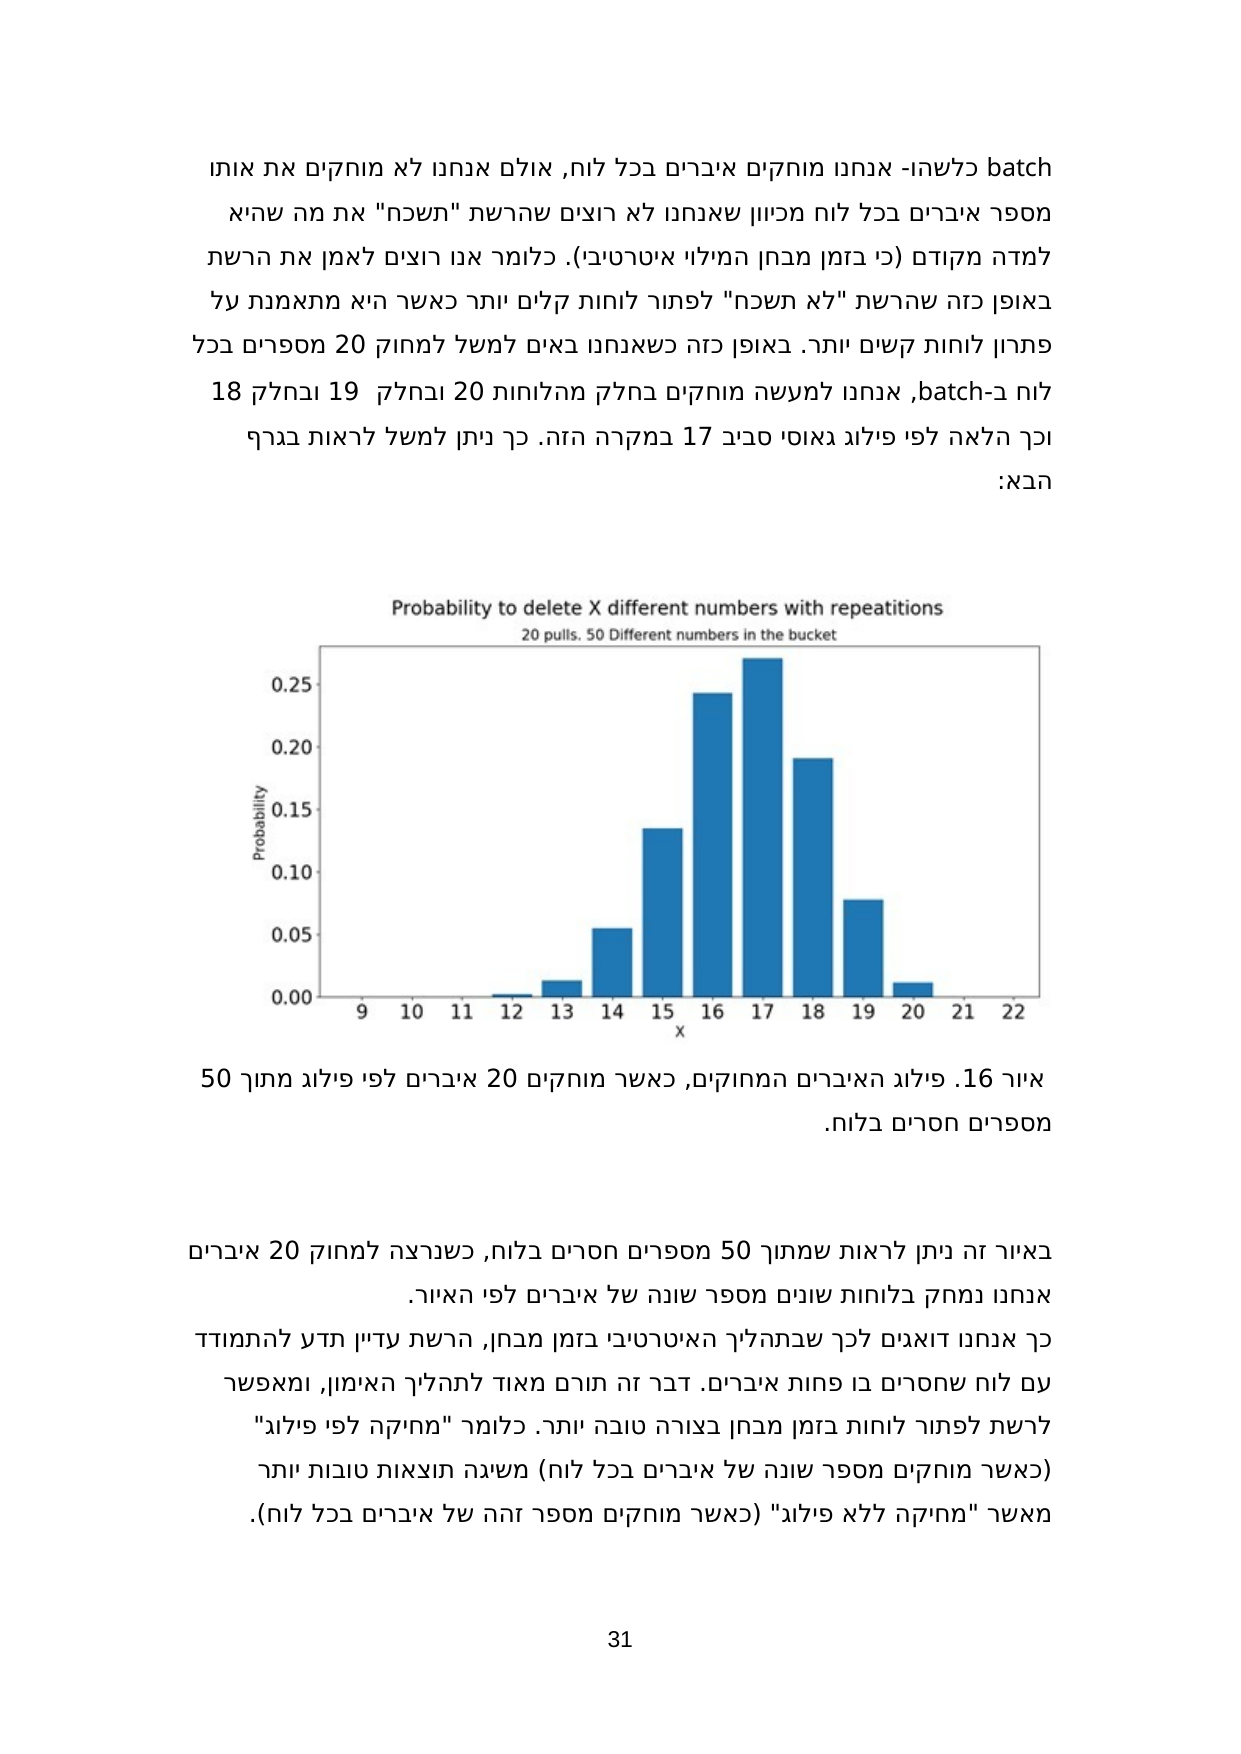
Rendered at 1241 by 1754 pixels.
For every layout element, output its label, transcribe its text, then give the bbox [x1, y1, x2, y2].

picture [251, 594, 1053, 1046]
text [187, 1236, 1053, 1528]
text איור 16. פילוג האיברים המחוקים, כאשר מוחקים 20 איברים לפי פילוג מתוך 50 מספרים חסרים בלוח. [187, 1064, 1053, 1137]
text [187, 150, 1053, 495]
